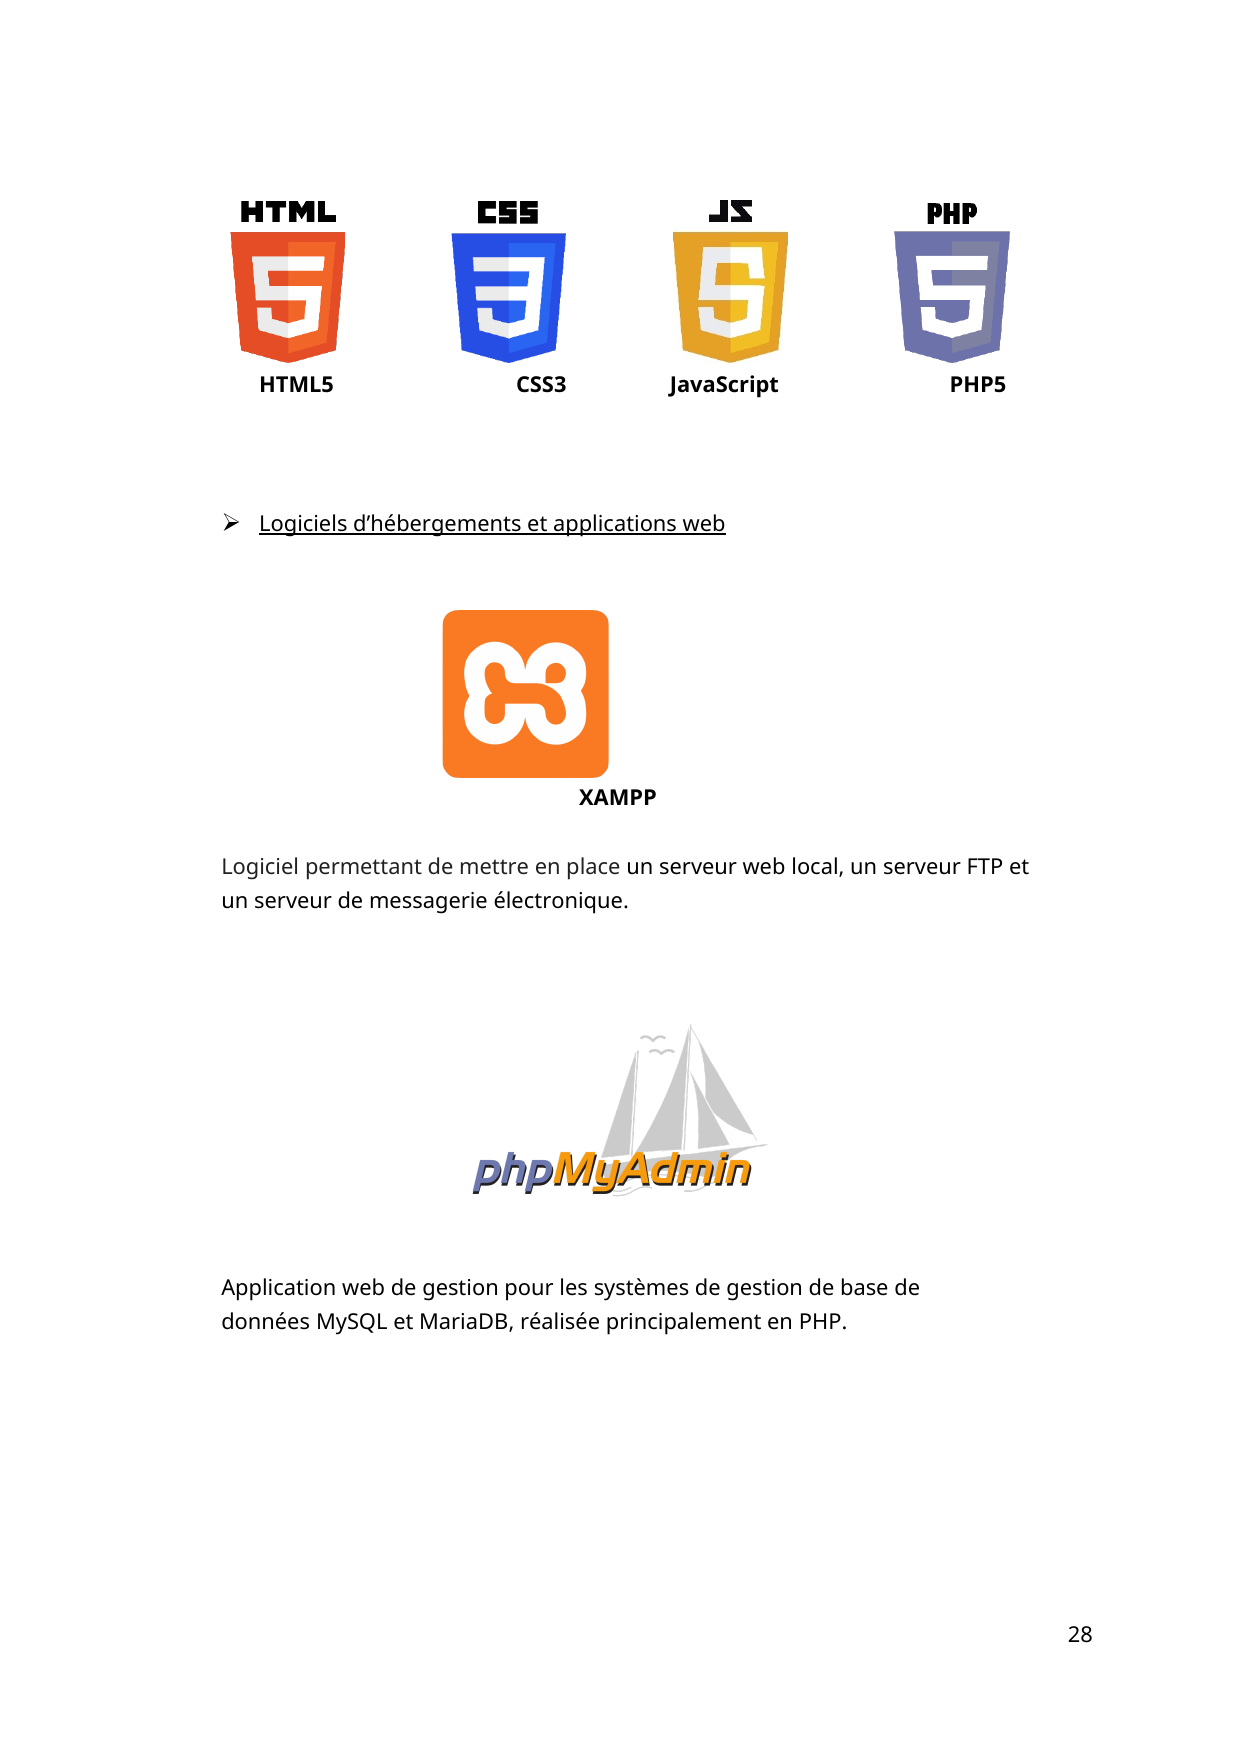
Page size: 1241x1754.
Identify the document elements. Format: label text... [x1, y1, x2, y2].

text Logiciel permettant de mettre en place un serveur web local, un serveur FTP et un serveur de messagerie électronique. [221, 851, 1093, 914]
text XAMPP [516, 782, 1093, 812]
picture [894, 199, 1010, 363]
text Application web de gestion pour les systèmes de gestion de base de données MySQL et MariaDB, réalisée principalement en PHP. [221, 1272, 1093, 1336]
picture [451, 1021, 790, 1199]
picture [672, 200, 788, 363]
picture [451, 201, 566, 363]
picture [442, 610, 609, 778]
picture [230, 201, 346, 363]
list Logiciels d’hébergements et applications web [221, 508, 1093, 538]
text HTML5 CSS3 JavaScript PHP5 [185, 369, 1093, 399]
